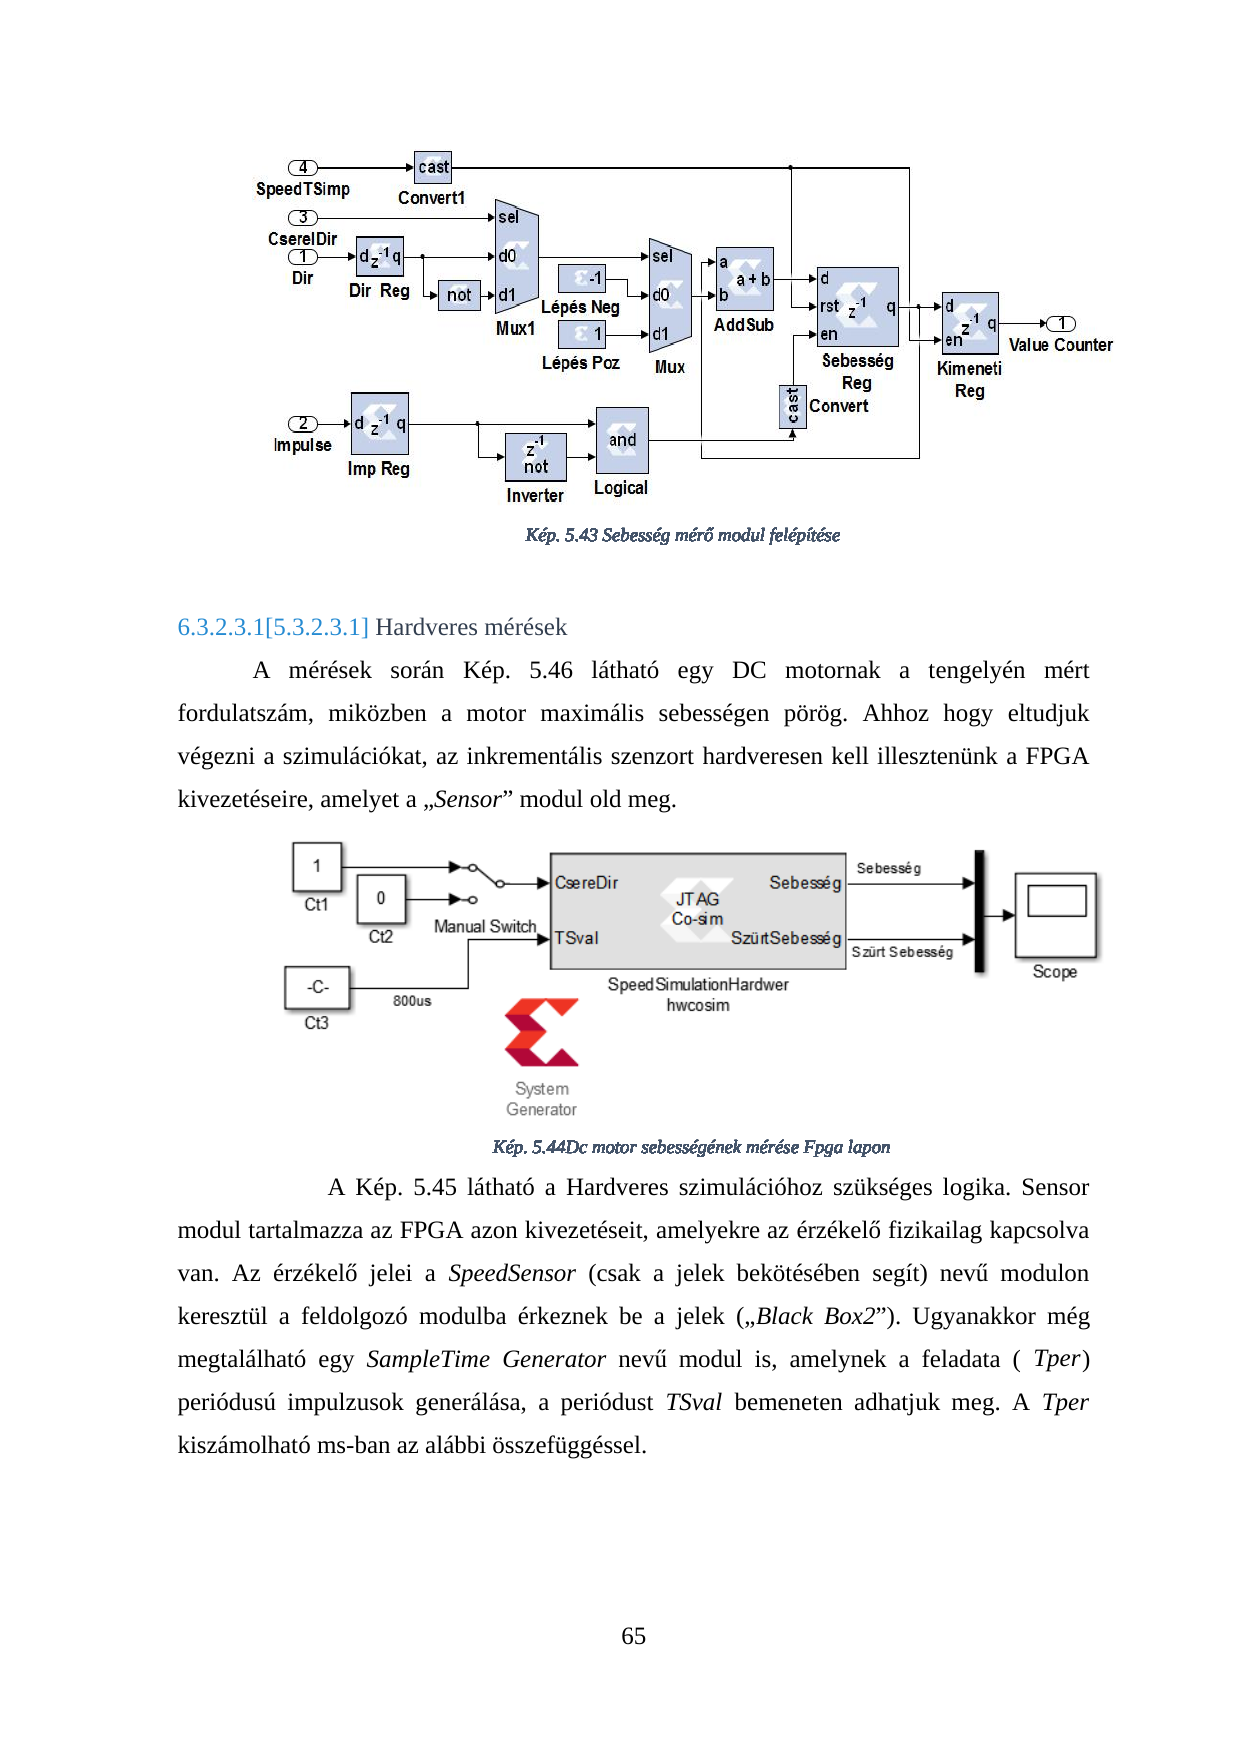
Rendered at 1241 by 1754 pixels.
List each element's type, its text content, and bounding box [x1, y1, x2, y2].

text A mérések során Kép. 5.37 látható egy DC motornak a tengelyén mért fordulatszám, miközben a motor maximális sebességen pörög. Ahhoz hogy eltudjuk végezni a szimulációkat, az inkrementális szenzort hardveresen kell illesztenünk a FPGA kivezetéseire, amelyet a „Sensor” modul old meg. [177, 655, 1090, 813]
text A Kép. 5.34 látható a Hardveres szimulációhoz szükséges logika. Sensor modul tartalmazza az FPGA azon kivezetéseit, amelyekre az érzékelő fizikailag kapcsolva van. Az érzékelő jelei a SpeedSensor (csak a jelek bekötésében segít) nevű modulon keresztül a feldolgozó modulba érkeznek be a jelek („Black Box2”). Ugyanakkor még megtalálható egy SampleTime Generator nevű modul is, amelynek a feladata ( ) periódusú impulzusok generálása, a periódust bemeneten adhatjuk meg. A kiszámolható ms-ban az alábbi összefüggéssel. [177, 1172, 1090, 1459]
picture [252, 149, 1116, 511]
subtitle Hardveres mérések [177, 612, 1090, 641]
